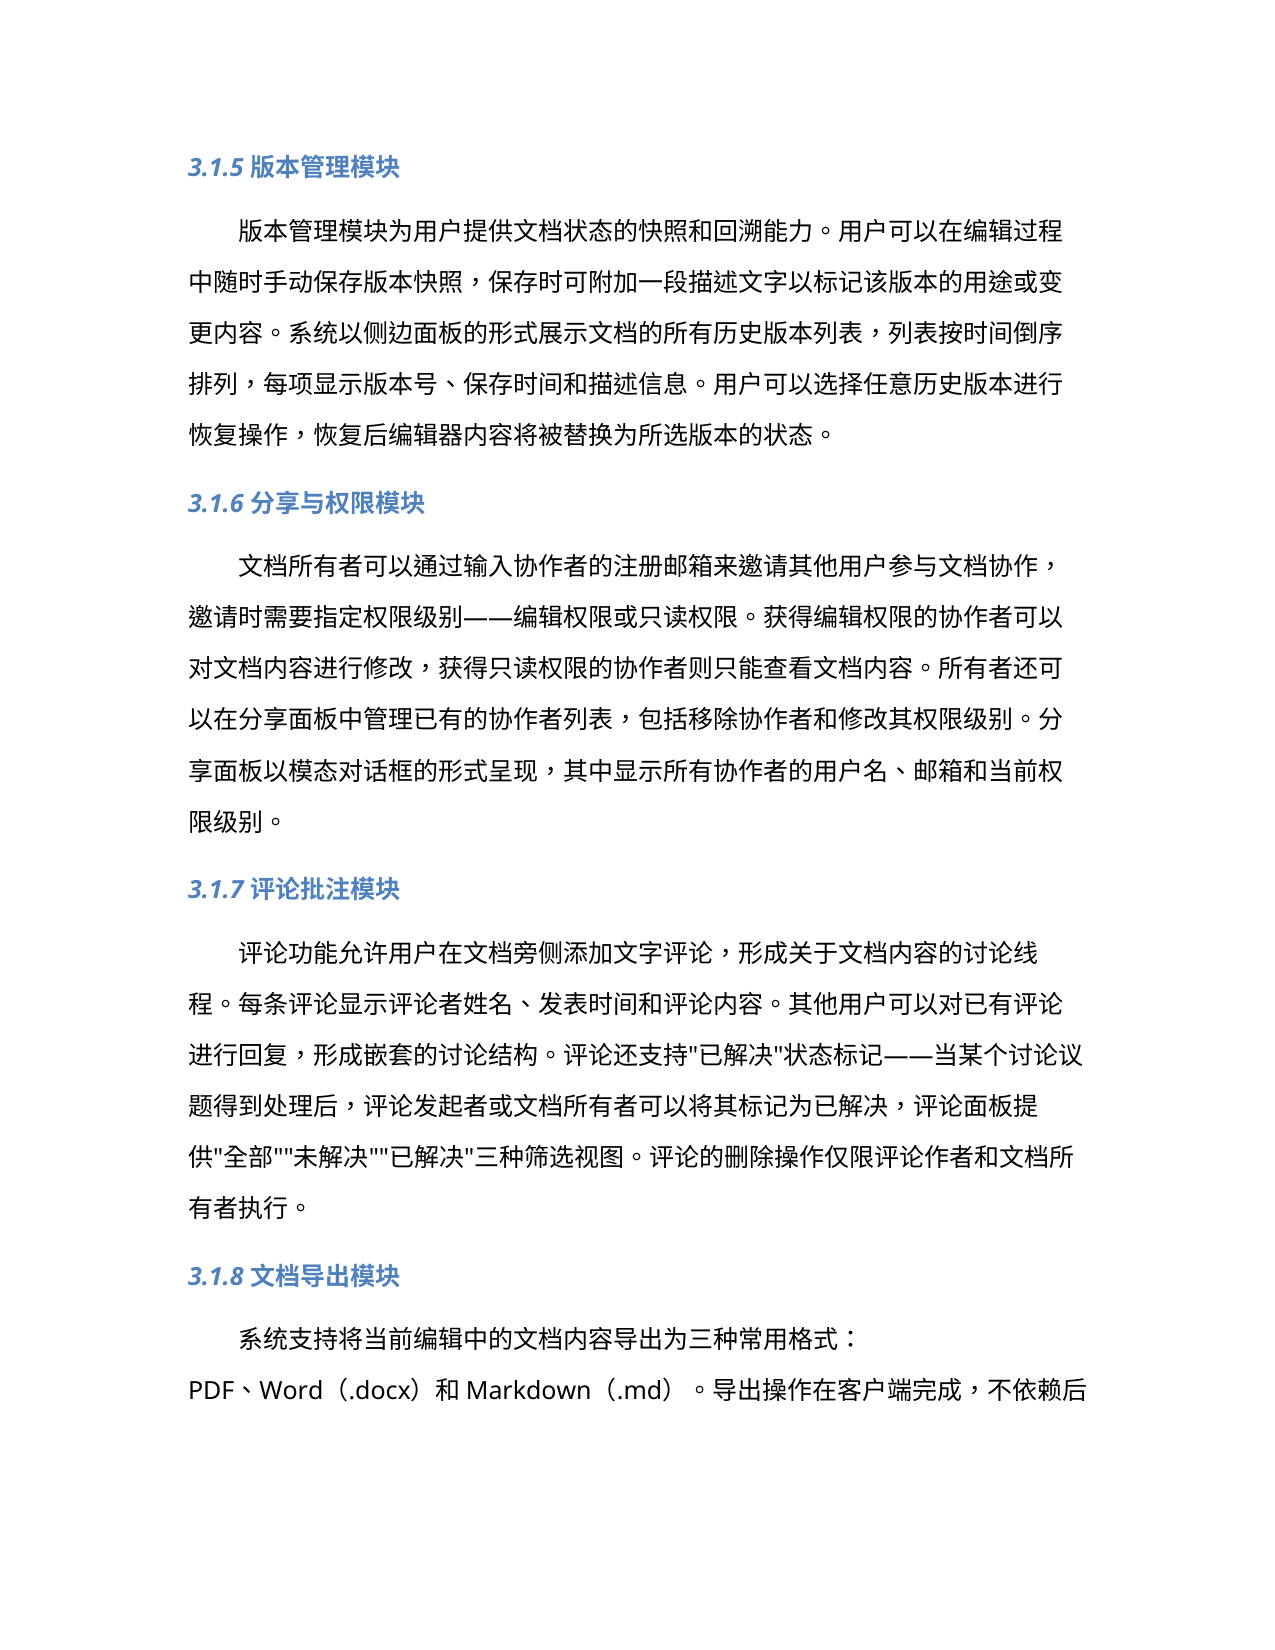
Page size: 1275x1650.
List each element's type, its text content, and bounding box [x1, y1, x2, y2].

subtitle 3.1.5 版本管理模块 [188, 150, 1087, 184]
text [188, 1322, 1087, 1407]
text 文档所有者可以通过输入协作者的注册邮箱来邀请其他用户参与文档协作，邀请时需要指定权限级别——编辑权限或只读权限。获得编辑权限的协作者可以对文档内容进行修改，获得只读权限的协作者则只能查看文档内容。所有者还可以在分享面板中管理已有的协作者列表，包括移除协作者和修改其权限级别。分享面板以模态对话框的形式呈现，其中显示所有协作者的用户名、邮箱和当前权限级别。 [188, 549, 1087, 838]
subtitle 3.1.7 评论批注模块 [188, 872, 1087, 906]
subtitle 3.1.8 文档导出模块 [188, 1258, 1087, 1292]
subtitle 3.1.6 分享与权限模块 [188, 485, 1087, 519]
text 版本管理模块为用户提供文档状态的快照和回溯能力。用户可以在编辑过程中随时手动保存版本快照，保存时可附加一段描述文字以标记该版本的用途或变更内容。系统以侧边面板的形式展示文档的所有历史版本列表，列表按时间倒序排列，每项显示版本号、保存时间和描述信息。用户可以选择任意历史版本进行恢复操作，恢复后编辑器内容将被替换为所选版本的状态。 [188, 213, 1087, 452]
text 评论功能允许用户在文档旁侧添加文字评论，形成关于文档内容的讨论线程。每条评论显示评论者姓名、发表时间和评论内容。其他用户可以对已有评论进行回复，形成嵌套的讨论结构。评论还支持"已解决"状态标记——当某个讨论议题得到处理后，评论发起者或文档所有者可以将其标记为已解决，评论面板提供"全部""未解决""已解决"三种筛选视图。评论的删除操作仅限评论作者和文档所有者执行。 [188, 935, 1087, 1225]
